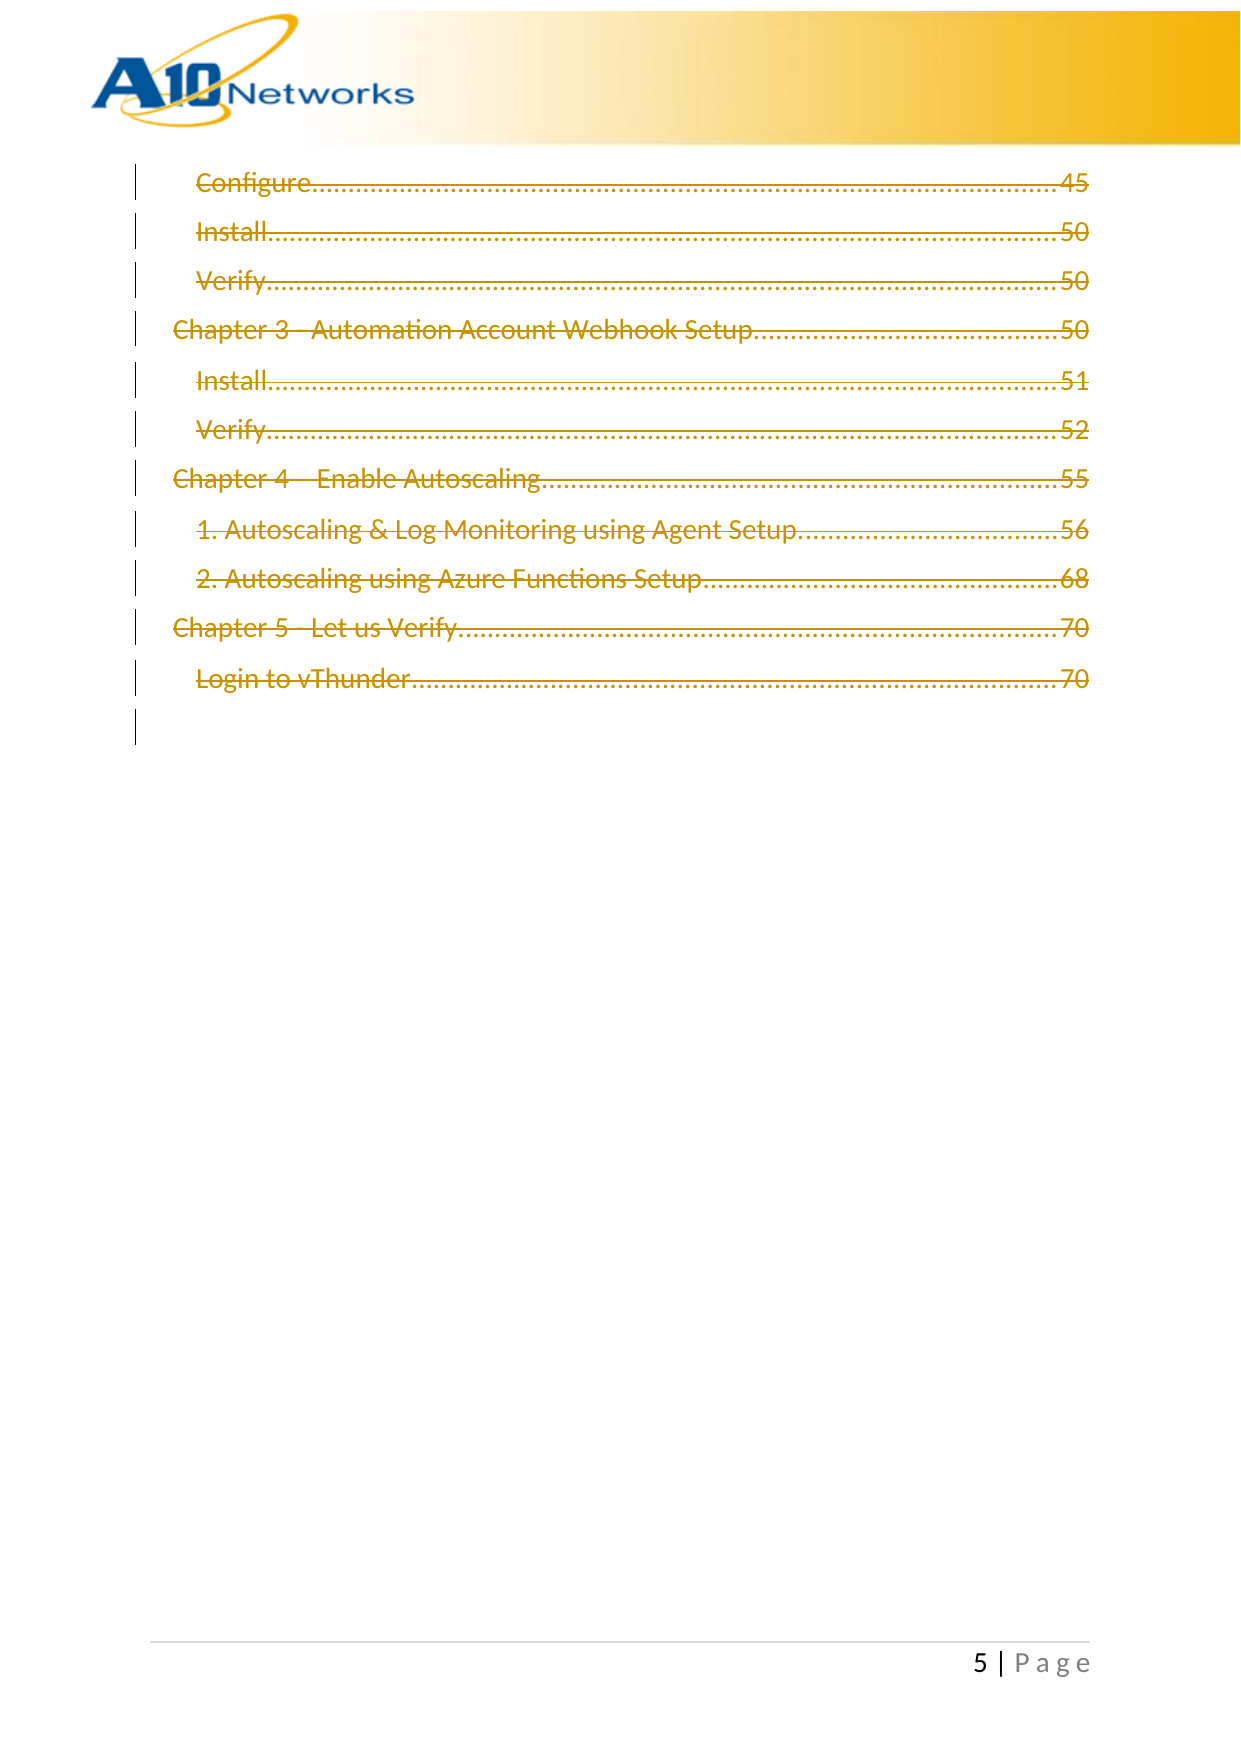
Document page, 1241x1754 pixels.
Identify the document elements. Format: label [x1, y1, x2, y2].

picture [0, 11, 1241, 147]
